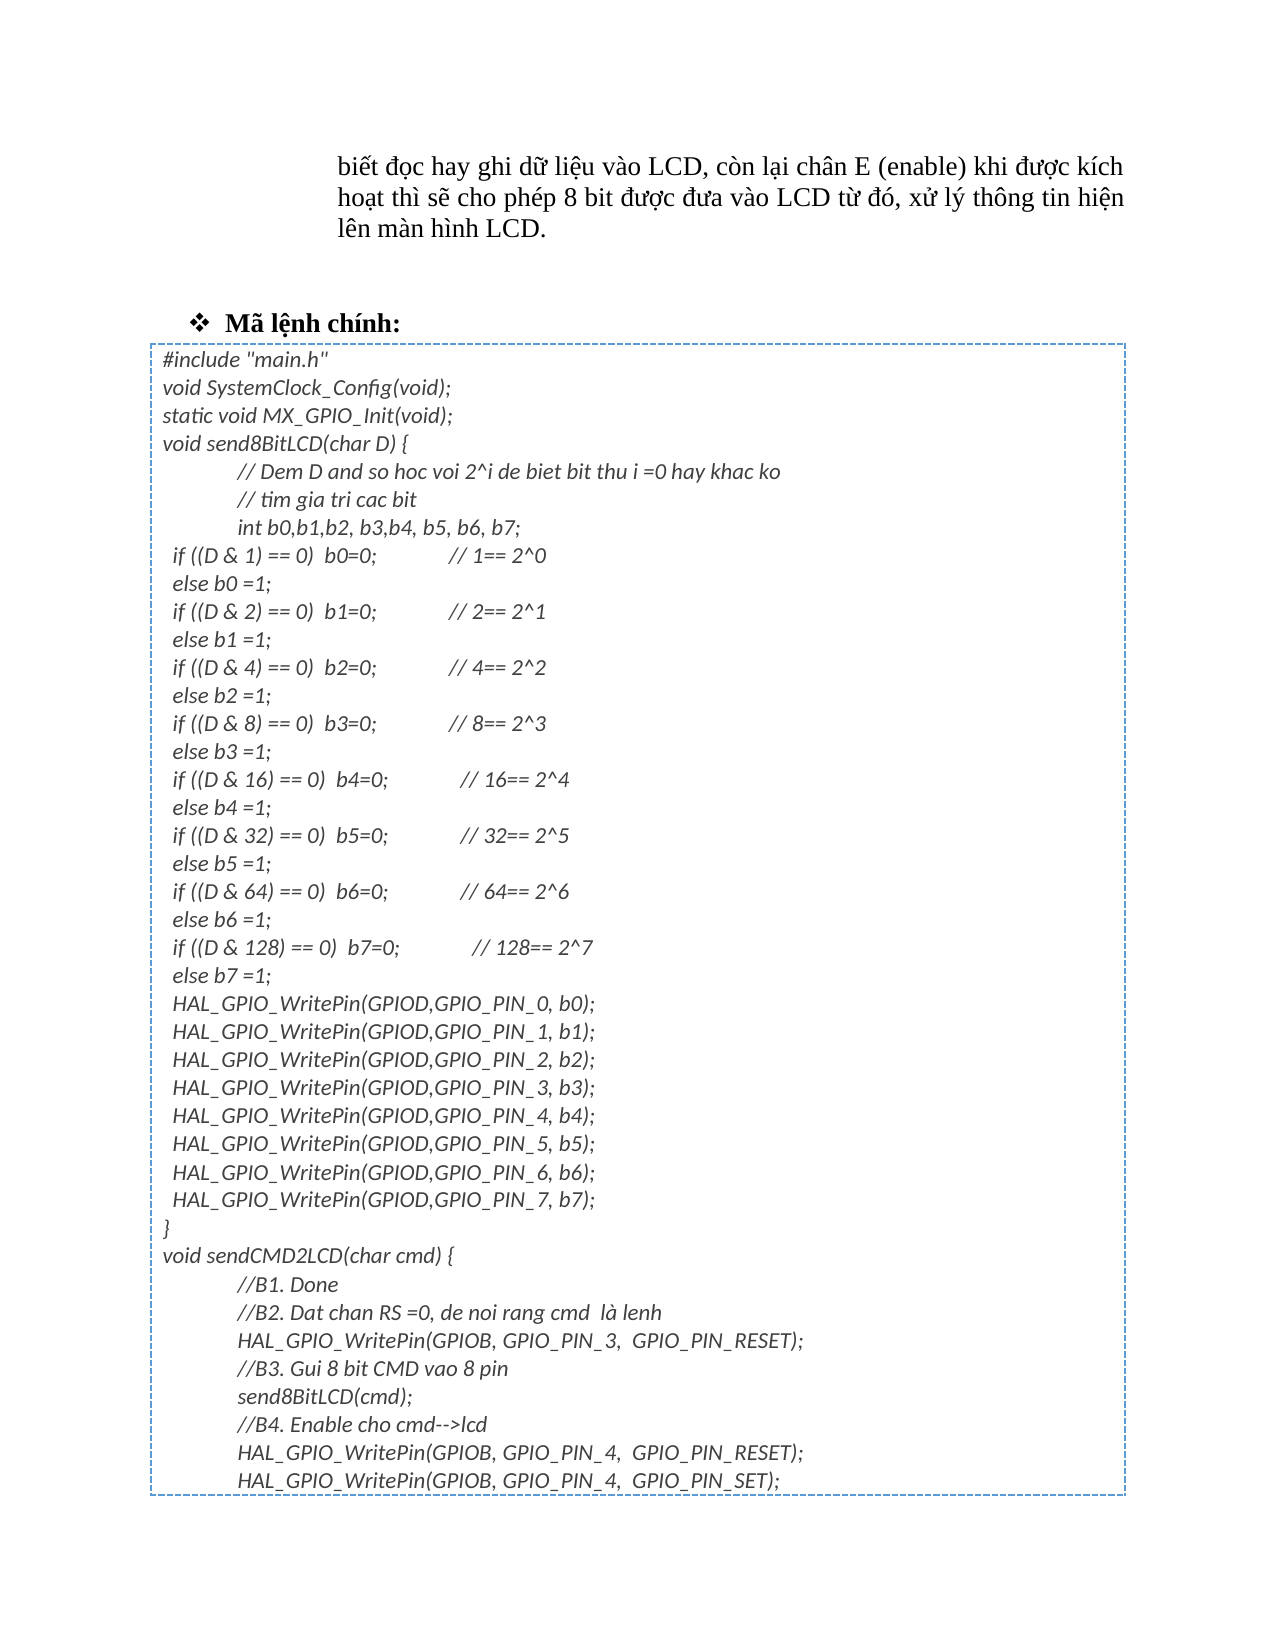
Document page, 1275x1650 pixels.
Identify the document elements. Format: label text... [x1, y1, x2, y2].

subtitle Mã lệnh chính: [187, 307, 1125, 338]
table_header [151, 343, 1125, 1494]
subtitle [300, 150, 1125, 243]
